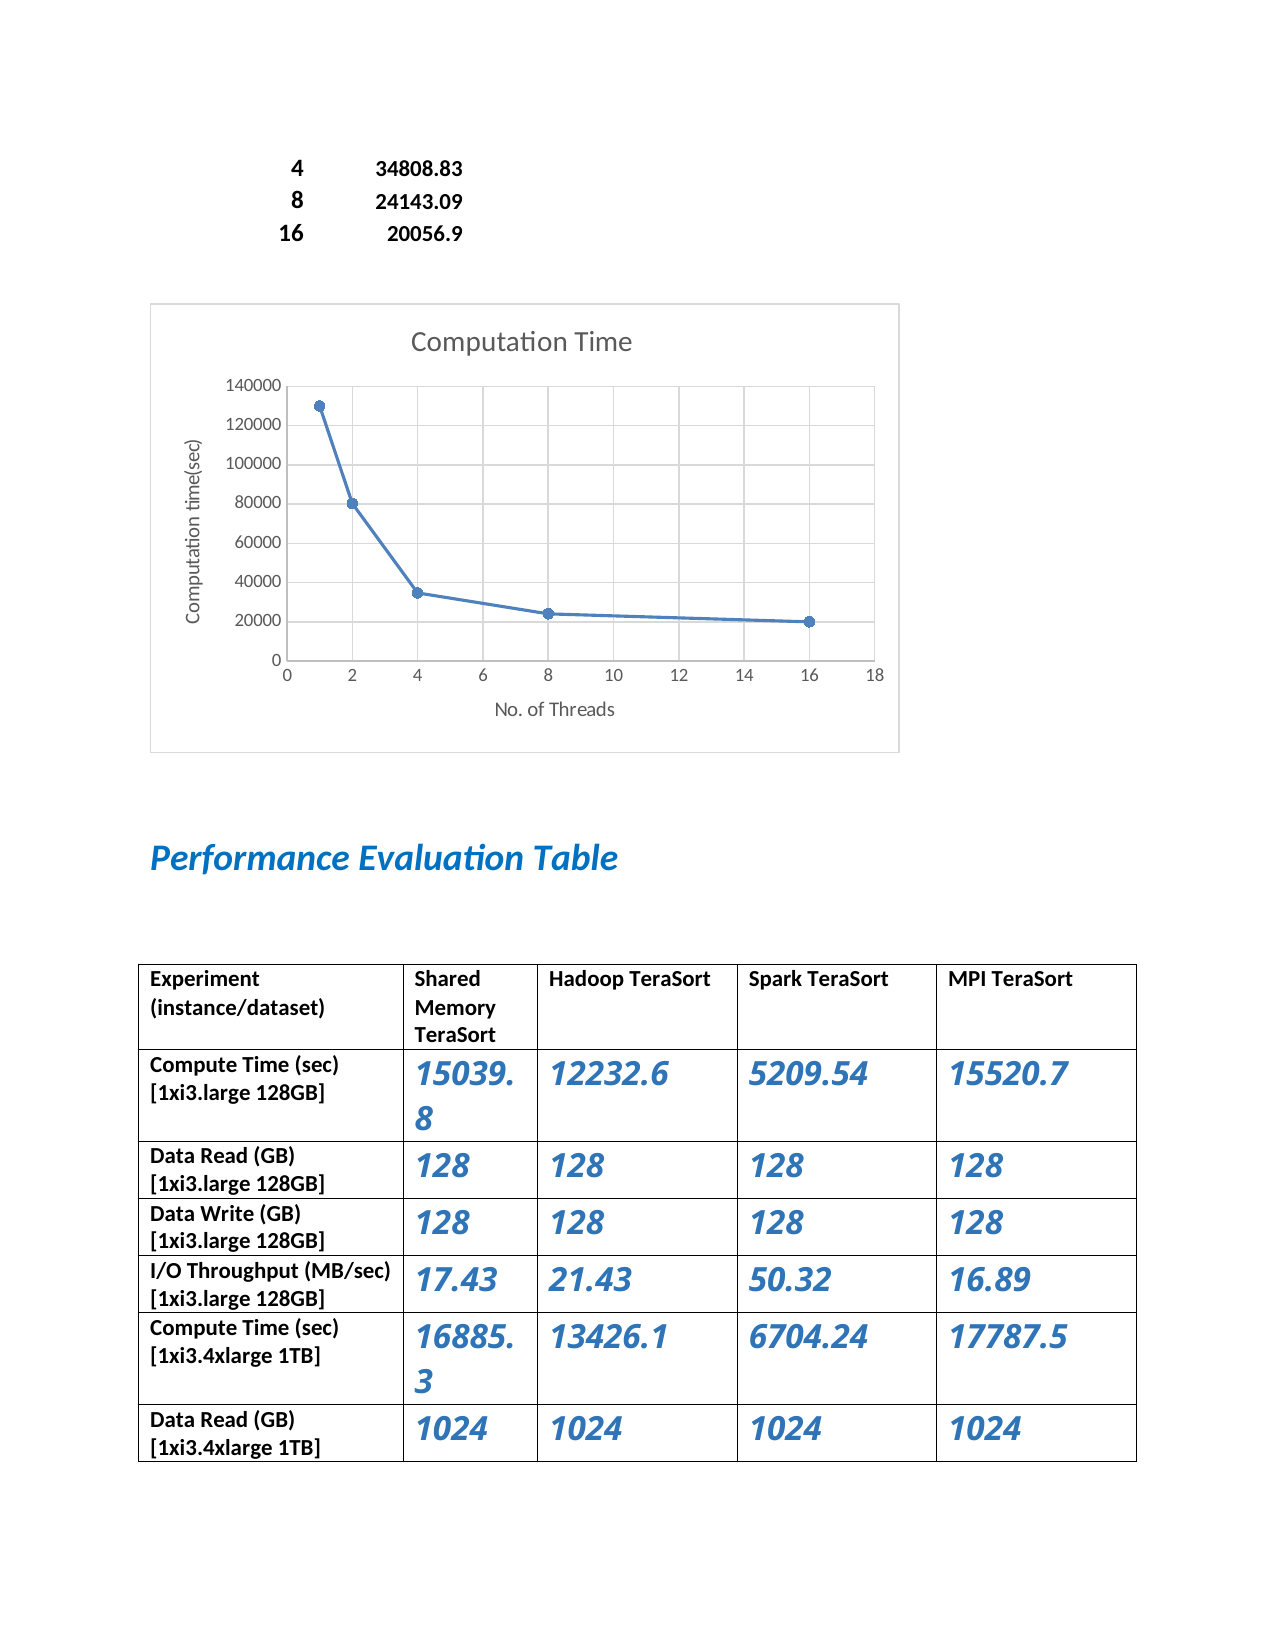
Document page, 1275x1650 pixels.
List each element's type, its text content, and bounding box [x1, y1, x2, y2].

table_cell 16 [150, 215, 314, 247]
text Performance Evaluation Table [150, 834, 1125, 880]
table_cell 128 [738, 1142, 936, 1198]
table_cell 16.89 [937, 1256, 1136, 1312]
table_cell I/O Throughput (MB/sec) [1xi3.large 128GB] [139, 1256, 403, 1312]
table_header Experiment (instance/dataset) [139, 965, 403, 1049]
table_cell 1024 [404, 1405, 537, 1461]
table_cell Data Read (GB) [1xi3.4xlarge 1TB] [139, 1405, 403, 1461]
table_cell 1024 [738, 1405, 936, 1461]
table_cell 16885.3 [404, 1313, 537, 1404]
table_cell 15039.8 [404, 1050, 537, 1141]
table_cell 21.43 [538, 1256, 737, 1312]
table_cell 17.43 [404, 1256, 537, 1312]
table_cell 1024 [538, 1405, 737, 1461]
table_header Spark TeraSort [738, 965, 936, 1049]
table_cell 17787.5 [937, 1313, 1136, 1404]
table_cell Compute Time (sec) [1xi3.4xlarge 1TB] [139, 1313, 403, 1404]
table_cell 8 [150, 183, 314, 215]
table_cell 5209.54 [738, 1050, 936, 1141]
table_cell Data Write (GB) [1xi3.large 128GB] [139, 1199, 403, 1255]
table_header Hadoop TeraSort [538, 965, 737, 1049]
table_cell 128 [738, 1199, 936, 1255]
table_cell 128 [538, 1142, 737, 1198]
table_cell 15520.7 [937, 1050, 1136, 1141]
table_cell 128 [937, 1142, 1136, 1198]
table_cell 24143.09 [315, 183, 474, 215]
table_cell 6704.24 [738, 1313, 936, 1404]
table_cell 12232.6 [538, 1050, 737, 1141]
table_cell 13426.1 [538, 1313, 737, 1404]
table_cell 20056.9 [315, 215, 474, 247]
table_header MPI TeraSort [937, 965, 1136, 1049]
table_cell 4 [150, 150, 314, 182]
table_cell 128 [538, 1199, 737, 1255]
table_header Shared Memory TeraSort [404, 965, 537, 1049]
table_cell 128 [404, 1142, 537, 1198]
table_cell Data Read (GB) [1xi3.large 128GB] [139, 1142, 403, 1198]
table_cell 128 [937, 1199, 1136, 1255]
table_cell 50.32 [738, 1256, 936, 1312]
table_cell Compute Time (sec) [1xi3.large 128GB] [139, 1050, 403, 1141]
table_cell 128 [404, 1199, 537, 1255]
table_cell 34808.83 [315, 150, 474, 182]
table_cell 1024 [937, 1405, 1136, 1461]
